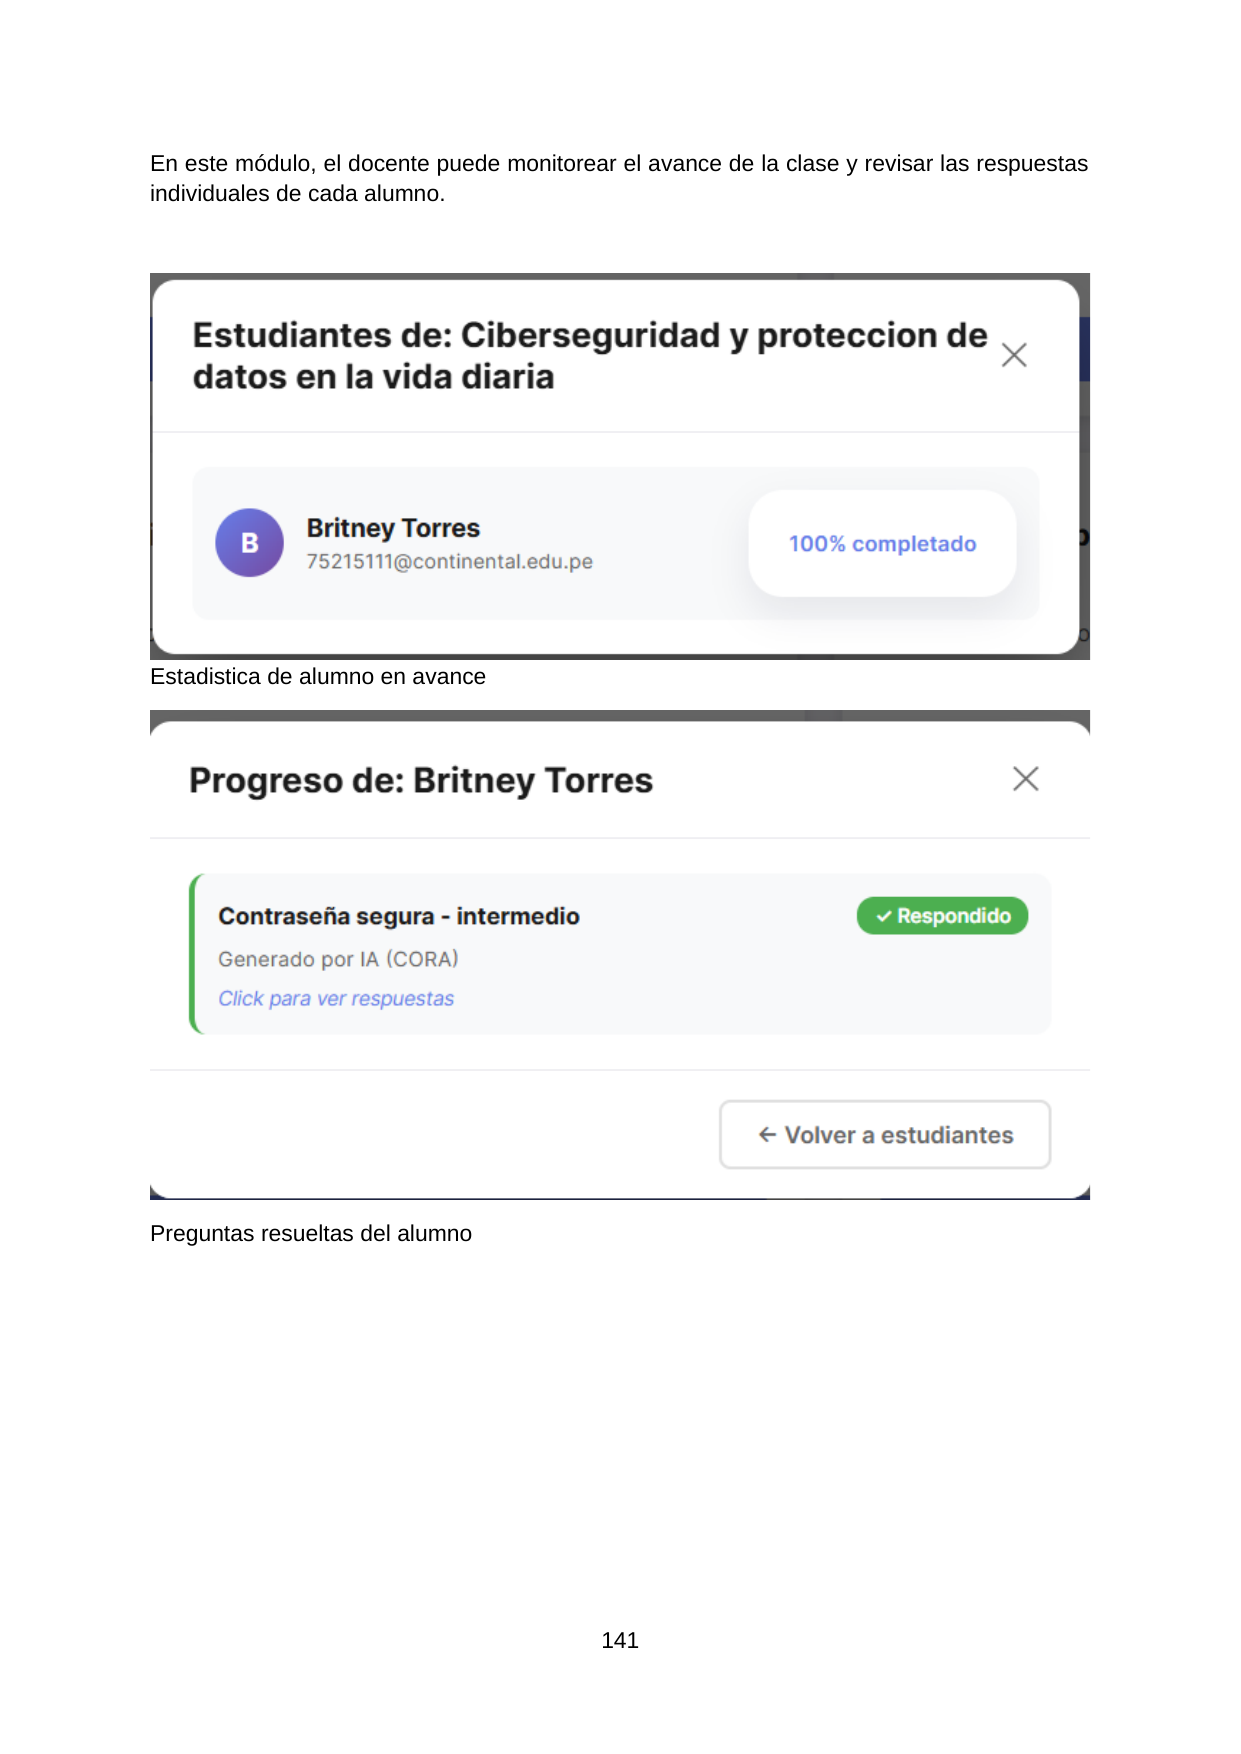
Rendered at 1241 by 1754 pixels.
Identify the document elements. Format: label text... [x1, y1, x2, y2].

picture [150, 273, 1091, 660]
text Preguntas resueltas del alumno [150, 1220, 1090, 1247]
text Estadistica de alumno en avance [150, 660, 1090, 689]
picture [150, 710, 1091, 1200]
text En este módulo, el docente puede monitorear el avance de la clase y revisar las respuestas individuales de cada alumno. [150, 150, 1090, 207]
